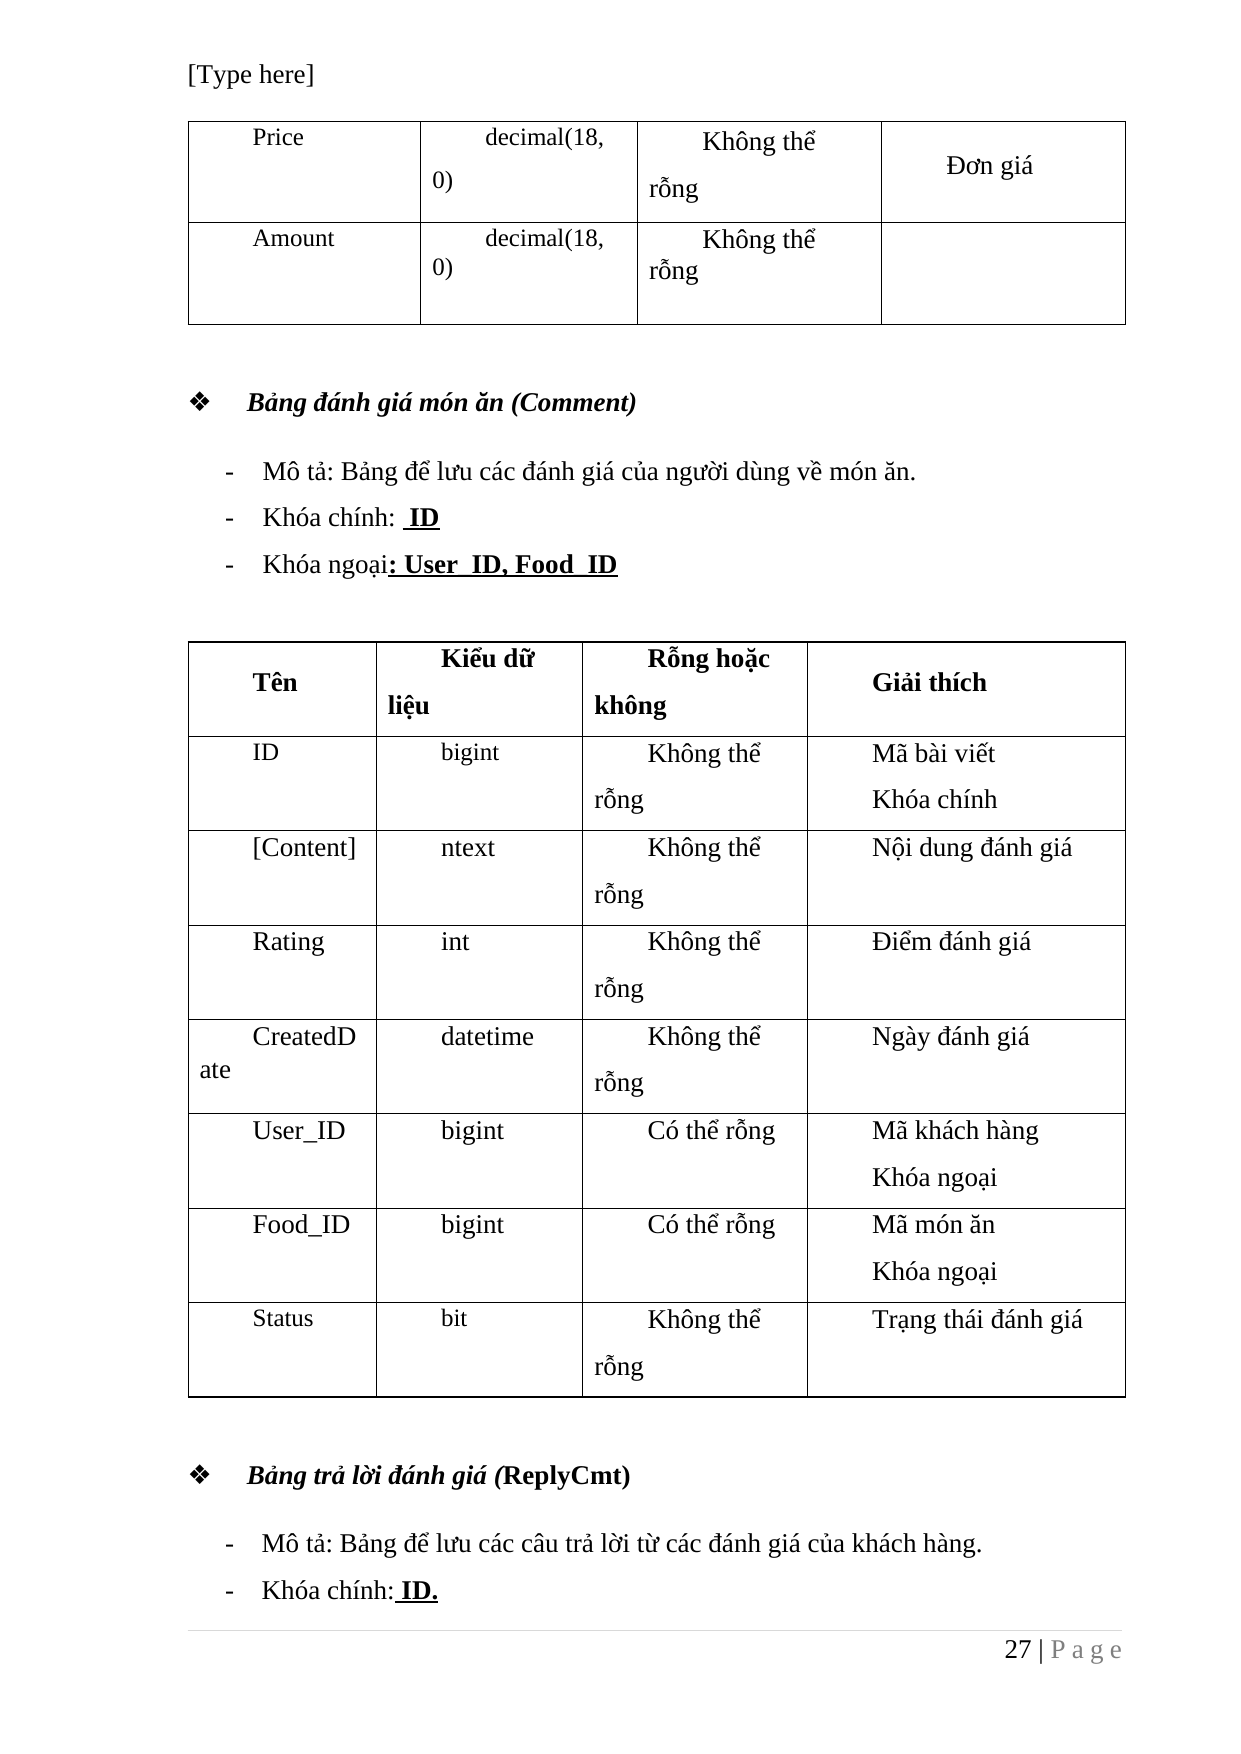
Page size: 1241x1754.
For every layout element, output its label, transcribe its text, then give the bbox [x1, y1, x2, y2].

table_cell Có thể rỗng [583, 1209, 807, 1302]
table_cell ID [189, 737, 376, 830]
table_header Kiểu dữ liệu [377, 643, 582, 736]
table_cell Mã bài viết Khóa chính [808, 737, 1125, 830]
list Bảng đánh giá món ăn (Comment) [187, 371, 1122, 427]
table_cell datetime [377, 1020, 582, 1113]
table_cell Không thể rỗng [583, 737, 807, 830]
list Khóa chính: ID [225, 501, 1122, 532]
list Khóa ngoại: User_ID, Food_ID [225, 548, 1122, 579]
table_cell [882, 223, 1125, 324]
table_cell Amount [189, 223, 420, 324]
table_cell Có thể rỗng [583, 1114, 807, 1208]
table_header Rỗng hoặc không [583, 643, 807, 736]
table_header Tên [189, 643, 376, 736]
table_cell Price [189, 122, 420, 222]
table_cell Status [189, 1303, 376, 1396]
table_cell Nội dung đánh giá [808, 831, 1125, 924]
table_cell Ngày đánh giá [808, 1020, 1125, 1113]
table_cell Không thể rỗng [583, 926, 807, 1019]
list Mô tả: Bảng để lưu các đánh giá của người dùng về món ăn. [225, 455, 1122, 486]
list Mô tả: Bảng để lưu các câu trả lời từ các đánh giá của khách hàng. [225, 1527, 1122, 1558]
table_cell bigint [377, 737, 582, 830]
table_cell Không thể rỗng [638, 122, 881, 222]
table_cell Điểm đánh giá [808, 926, 1125, 1019]
table_cell Trạng thái đánh giá [808, 1303, 1125, 1396]
table_cell bit [377, 1303, 582, 1396]
table_cell CreatedDate [189, 1020, 376, 1113]
table_cell decimal(18, 0) [421, 223, 637, 324]
table_cell Mã món ăn Khóa ngoại [808, 1209, 1125, 1302]
table_cell Đơn giá [882, 122, 1125, 222]
table_cell Mã khách hàng Khóa ngoại [808, 1114, 1125, 1208]
table_cell Food_ID [189, 1209, 376, 1302]
table_cell Không thể rỗng [638, 223, 881, 324]
table_cell decimal(18, 0) [421, 122, 637, 222]
table_cell Không thể rỗng [583, 1020, 807, 1113]
table_cell Rating [189, 926, 376, 1019]
table_cell bigint [377, 1114, 582, 1208]
table_cell User_ID [189, 1114, 376, 1208]
table_cell Không thể rỗng [583, 1303, 807, 1396]
list Bảng trả lời đánh giá (ReplyCmt) [187, 1444, 1122, 1499]
table_cell ntext [377, 831, 582, 924]
table_cell int [377, 926, 582, 1019]
table_header Giải thích [808, 643, 1125, 736]
table_cell Không thể rỗng [583, 831, 807, 924]
table_cell [Content] [189, 831, 376, 924]
list Khóa chính: ID. [225, 1574, 1122, 1605]
table_cell bigint [377, 1209, 582, 1302]
